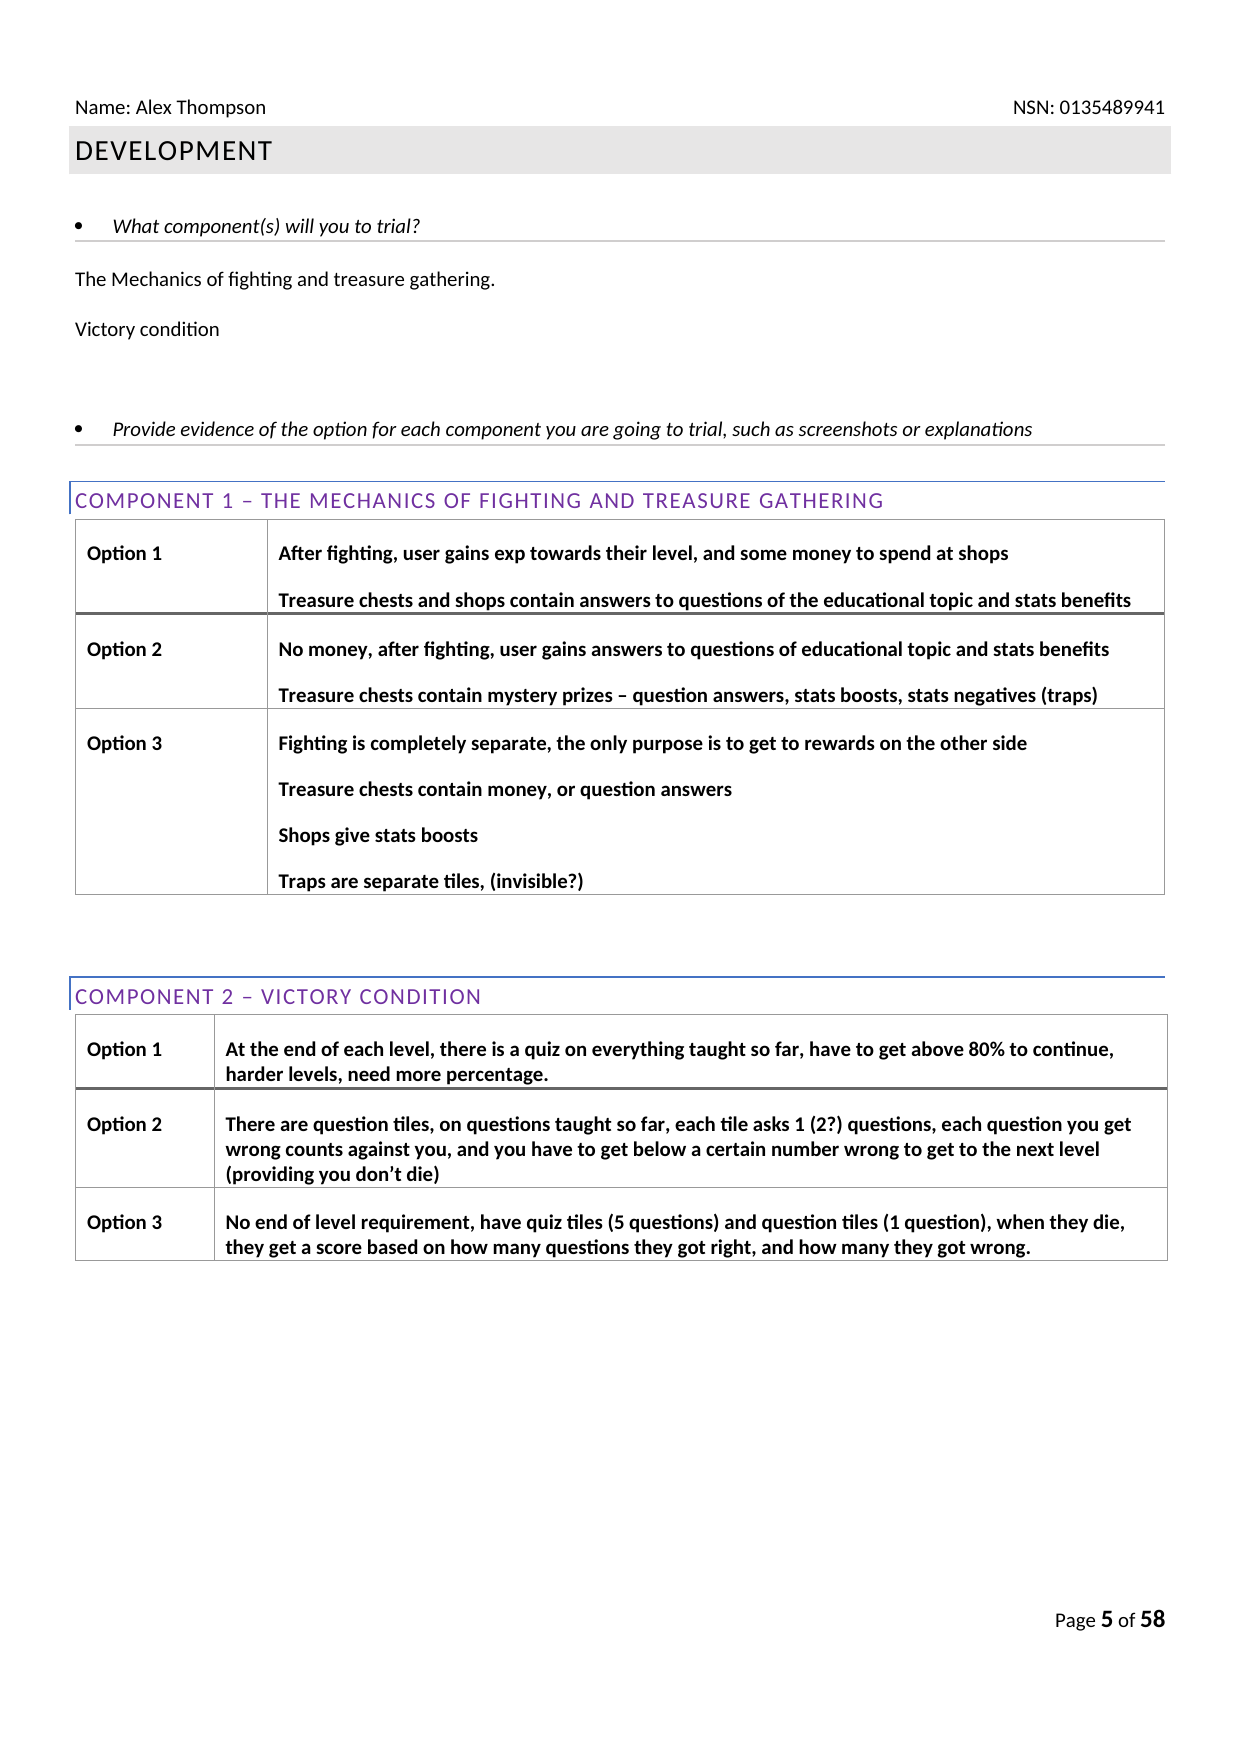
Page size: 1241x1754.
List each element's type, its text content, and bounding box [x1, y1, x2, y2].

table_cell Option 2 [76, 615, 267, 708]
table_cell No money, after fighting, user gains answers to questions of educational topic and stats benefits Treasure chests contain mystery prizes – question answers, stats boosts, stats negatives (traps) [268, 615, 1164, 708]
table_cell Option 2 [76, 1090, 214, 1187]
subtitle Development [75, 133, 1165, 168]
text What component(s) will you to trial? [75, 213, 1165, 240]
table_header Option 1 [76, 1015, 214, 1087]
table_header At the end of each level, there is a quiz on everything taught so far, have to get above 80% to continue, harder levels, need more percentage. [215, 1015, 1167, 1087]
subtitle Component 1 – The mechanics of fighting and treasure gathering [71, 482, 1165, 514]
text Victory condition [75, 317, 1165, 342]
table_cell Fighting is completely separate, the only purpose is to get to rewards on the other side Treasure chests contain money, or question answers Shops give stats boosts Traps are separate tiles, (invisible?) [268, 709, 1164, 894]
table_cell Option 3 [76, 709, 267, 894]
text The Mechanics of fighting and treasure gathering. [75, 267, 1165, 292]
table_cell No end of level requirement, have quiz tiles (5 questions) and question tiles (1 question), when they die, they get a score based on how many questions they got right, and how many they got wrong. [215, 1188, 1167, 1260]
text Provide evidence of the option for each component you are going to trial, such as screenshots or explanations [75, 417, 1165, 444]
table_header After fighting, user gains exp towards their level, and some money to spend at shops Treasure chests and shops contain answers to questions of the educational topic and stats benefits [268, 520, 1164, 612]
table_cell There are question tiles, on questions taught so far, each tile asks 1 (2?) questions, each question you get wrong counts against you, and you have to get below a certain number wrong to get to the next level (providing you don’t die) [215, 1090, 1167, 1187]
subtitle Component 2 – Victory condition [71, 978, 1165, 1010]
table_header Option 1 [76, 520, 267, 612]
table_cell Option 3 [76, 1188, 214, 1260]
